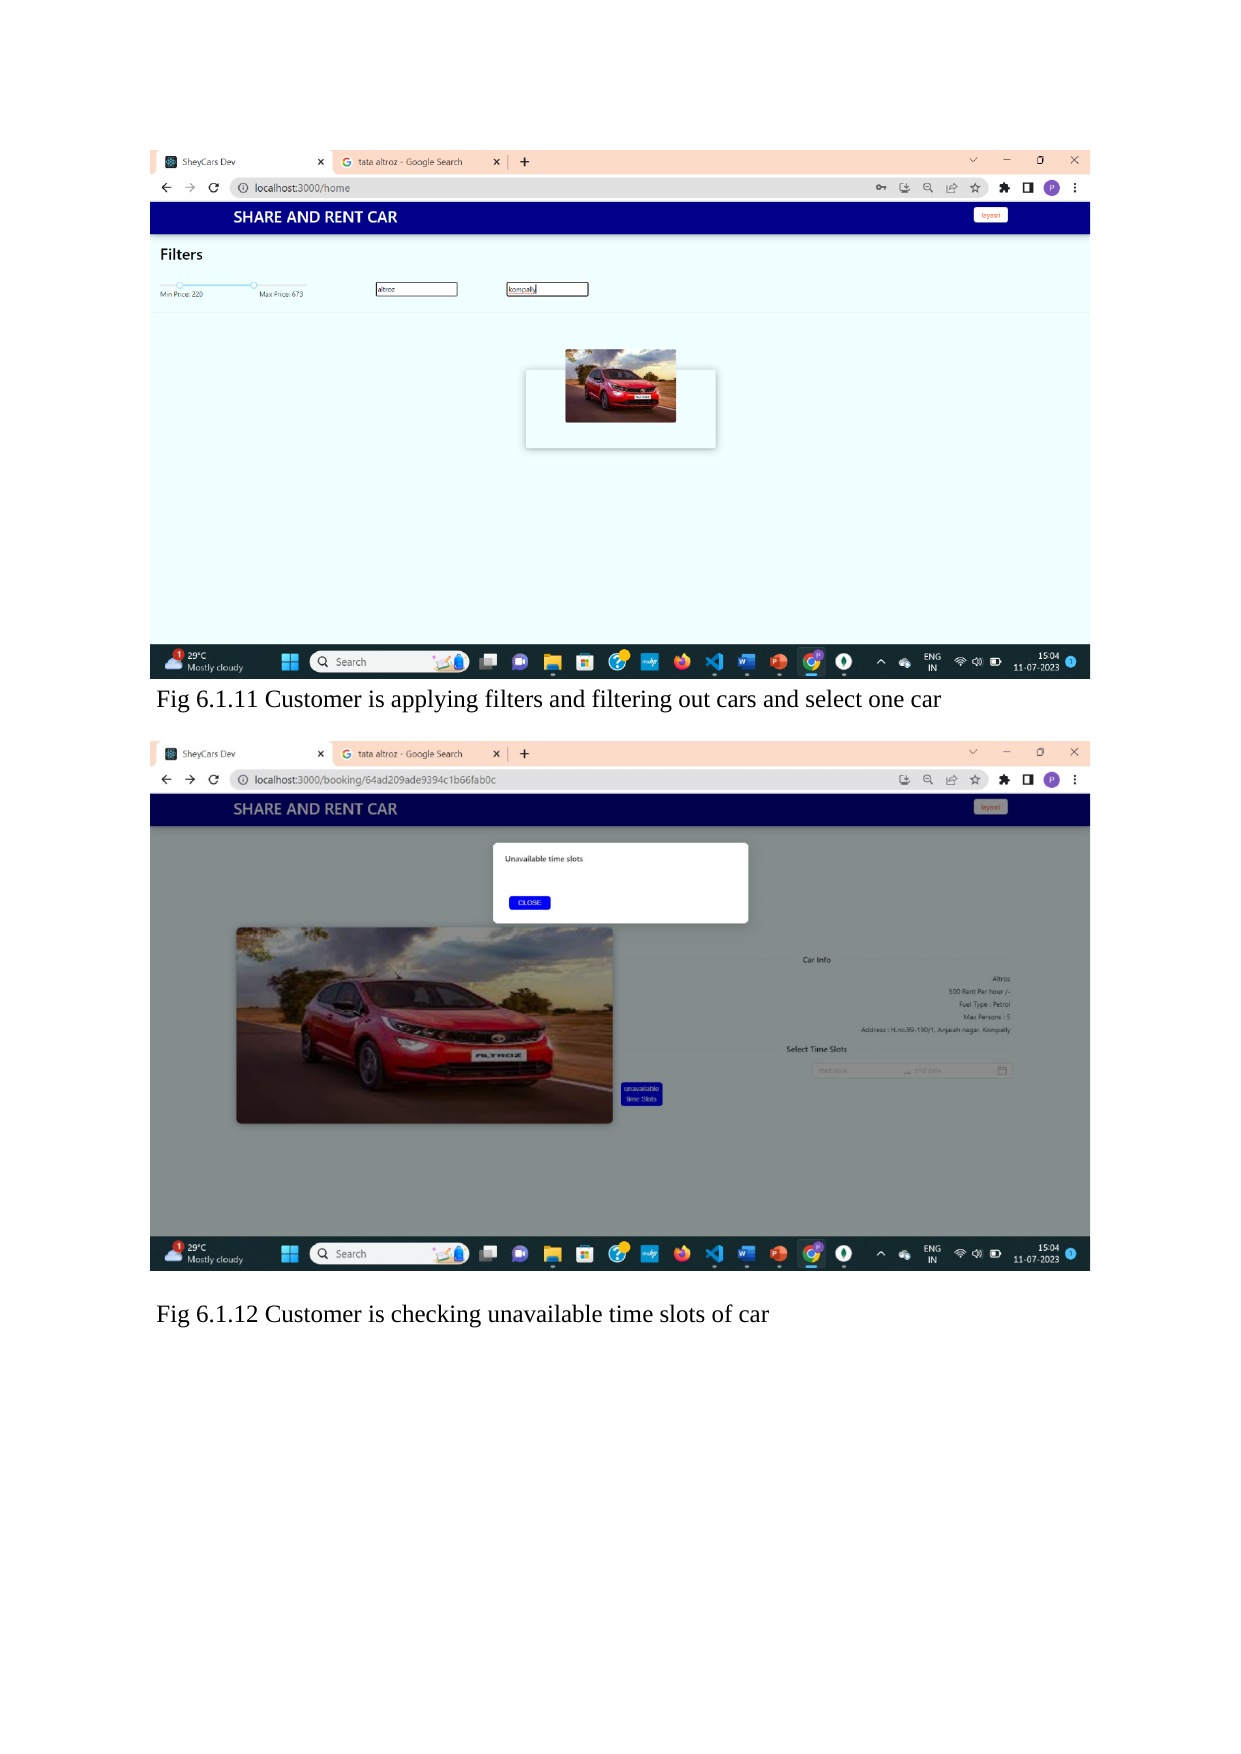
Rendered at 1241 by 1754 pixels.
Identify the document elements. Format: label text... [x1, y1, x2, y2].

text Fig 6.1.11 Customer is applying filters and filtering out cars and select one car [150, 684, 1090, 713]
picture [150, 150, 1091, 679]
text Fig 6.1.12 Customer is checking unavailable time slots of car [150, 1299, 1090, 1328]
picture [150, 741, 1091, 1271]
